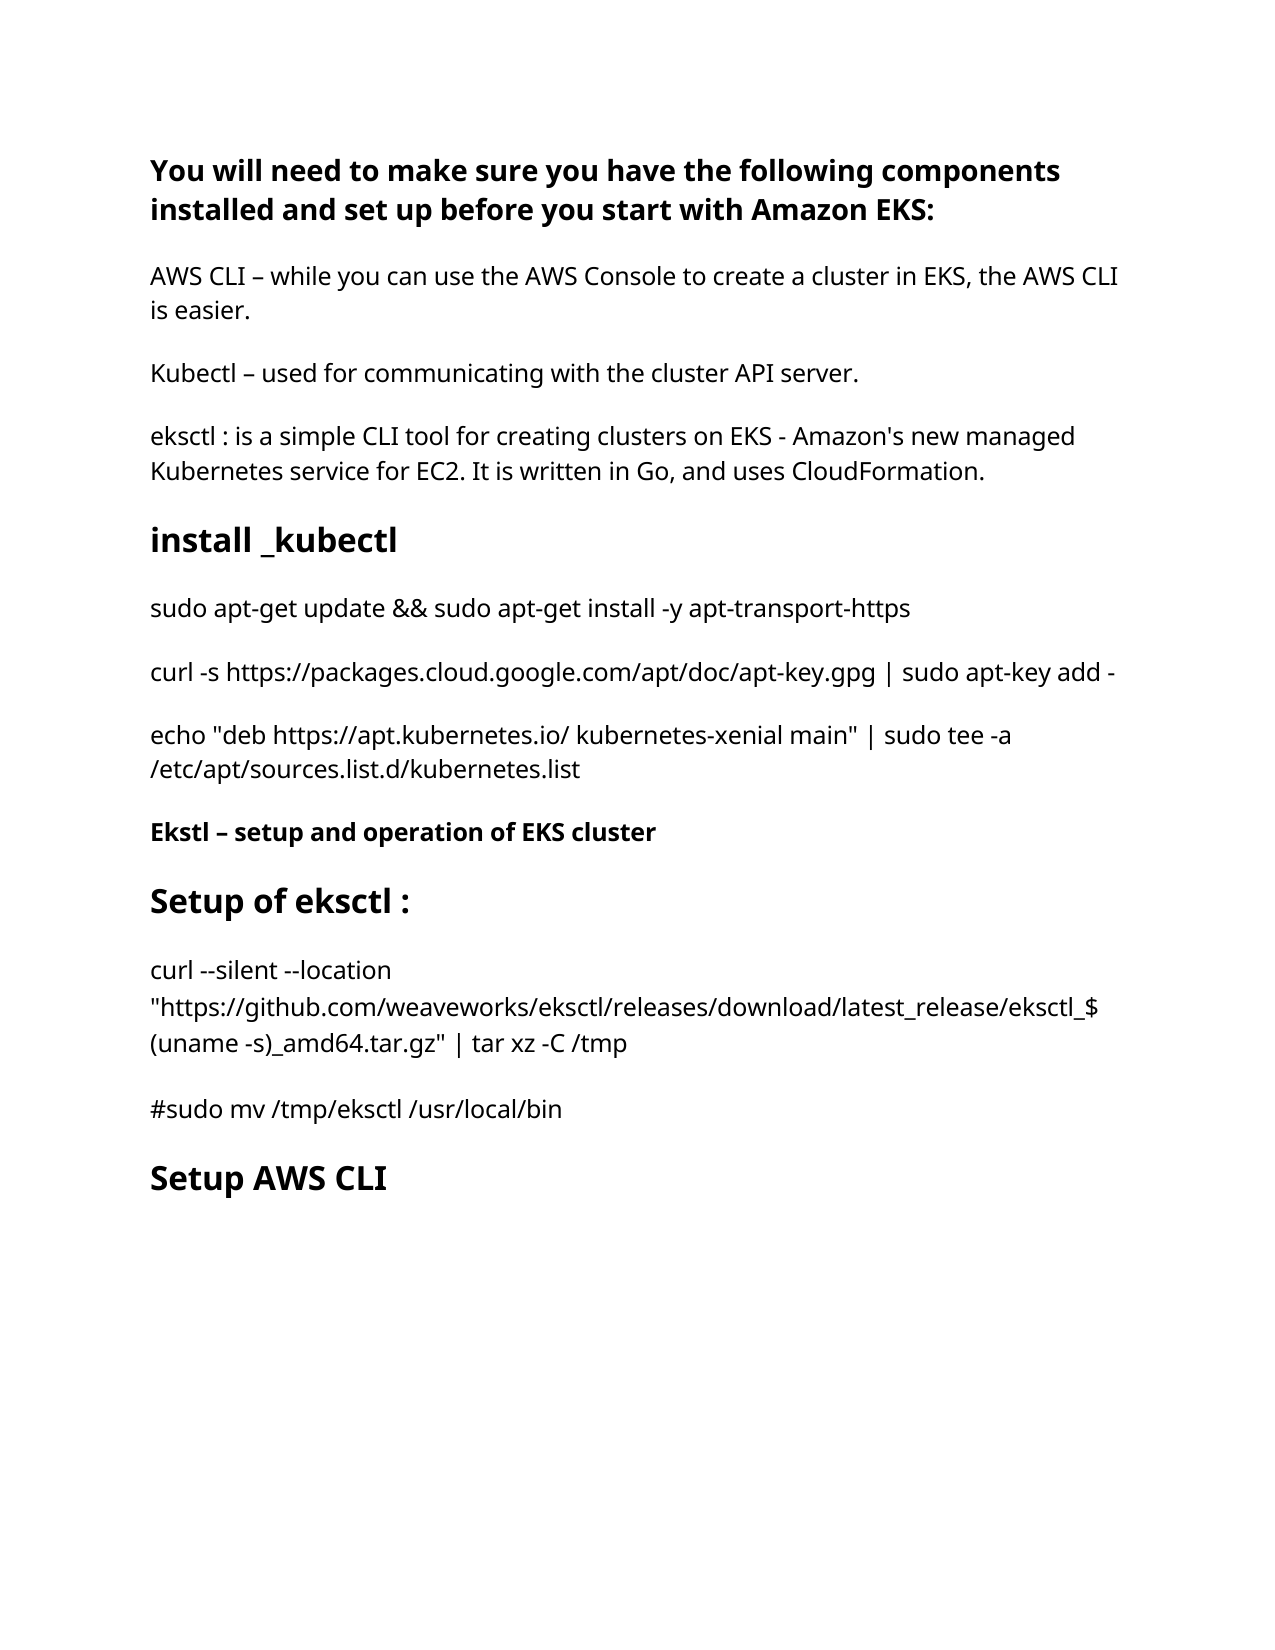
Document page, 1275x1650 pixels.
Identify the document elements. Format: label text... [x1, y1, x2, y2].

text echo "deb https://apt.kubernetes.io/ kubernetes-xenial main" | sudo tee -a /etc/apt/sources.list.d/kubernetes.list [150, 717, 1125, 786]
text sudo apt-get update && sudo apt-get install -y apt-transport-https [150, 591, 1125, 625]
text Ekstl – setup and operation of EKS cluster [150, 815, 1125, 849]
text curl --silent --location "https://github.com/weaveworks/eksctl/releases/download/latest_release/eksctl_$(uname -s)_amd64.tar.gz" | tar xz -C /tmp [150, 952, 1125, 1060]
text Setup of eksctl : [150, 878, 1125, 923]
text You will need to make sure you have the following components installed and set up before you start with Amazon EKS: [150, 150, 1125, 229]
text install _kubectl [150, 516, 1125, 562]
text Kubectl – used for communicating with the cluster API server. [150, 356, 1125, 390]
text eksctl : is a simple CLI tool for creating clusters on EKS - Amazon's new managed Kubernetes service for EC2. It is written in Go, and uses CloudFormation. [150, 419, 1125, 487]
text Setup AWS CLI [150, 1155, 1125, 1201]
text #sudo mv /tmp/eksctl /usr/local/bin [150, 1092, 1125, 1126]
text curl -s https://packages.cloud.google.com/apt/doc/apt-key.gpg | sudo apt-key add - [150, 654, 1125, 688]
text AWS CLI – while you can use the AWS Console to create a cluster in EKS, the AWS CLI is easier. [150, 258, 1125, 327]
